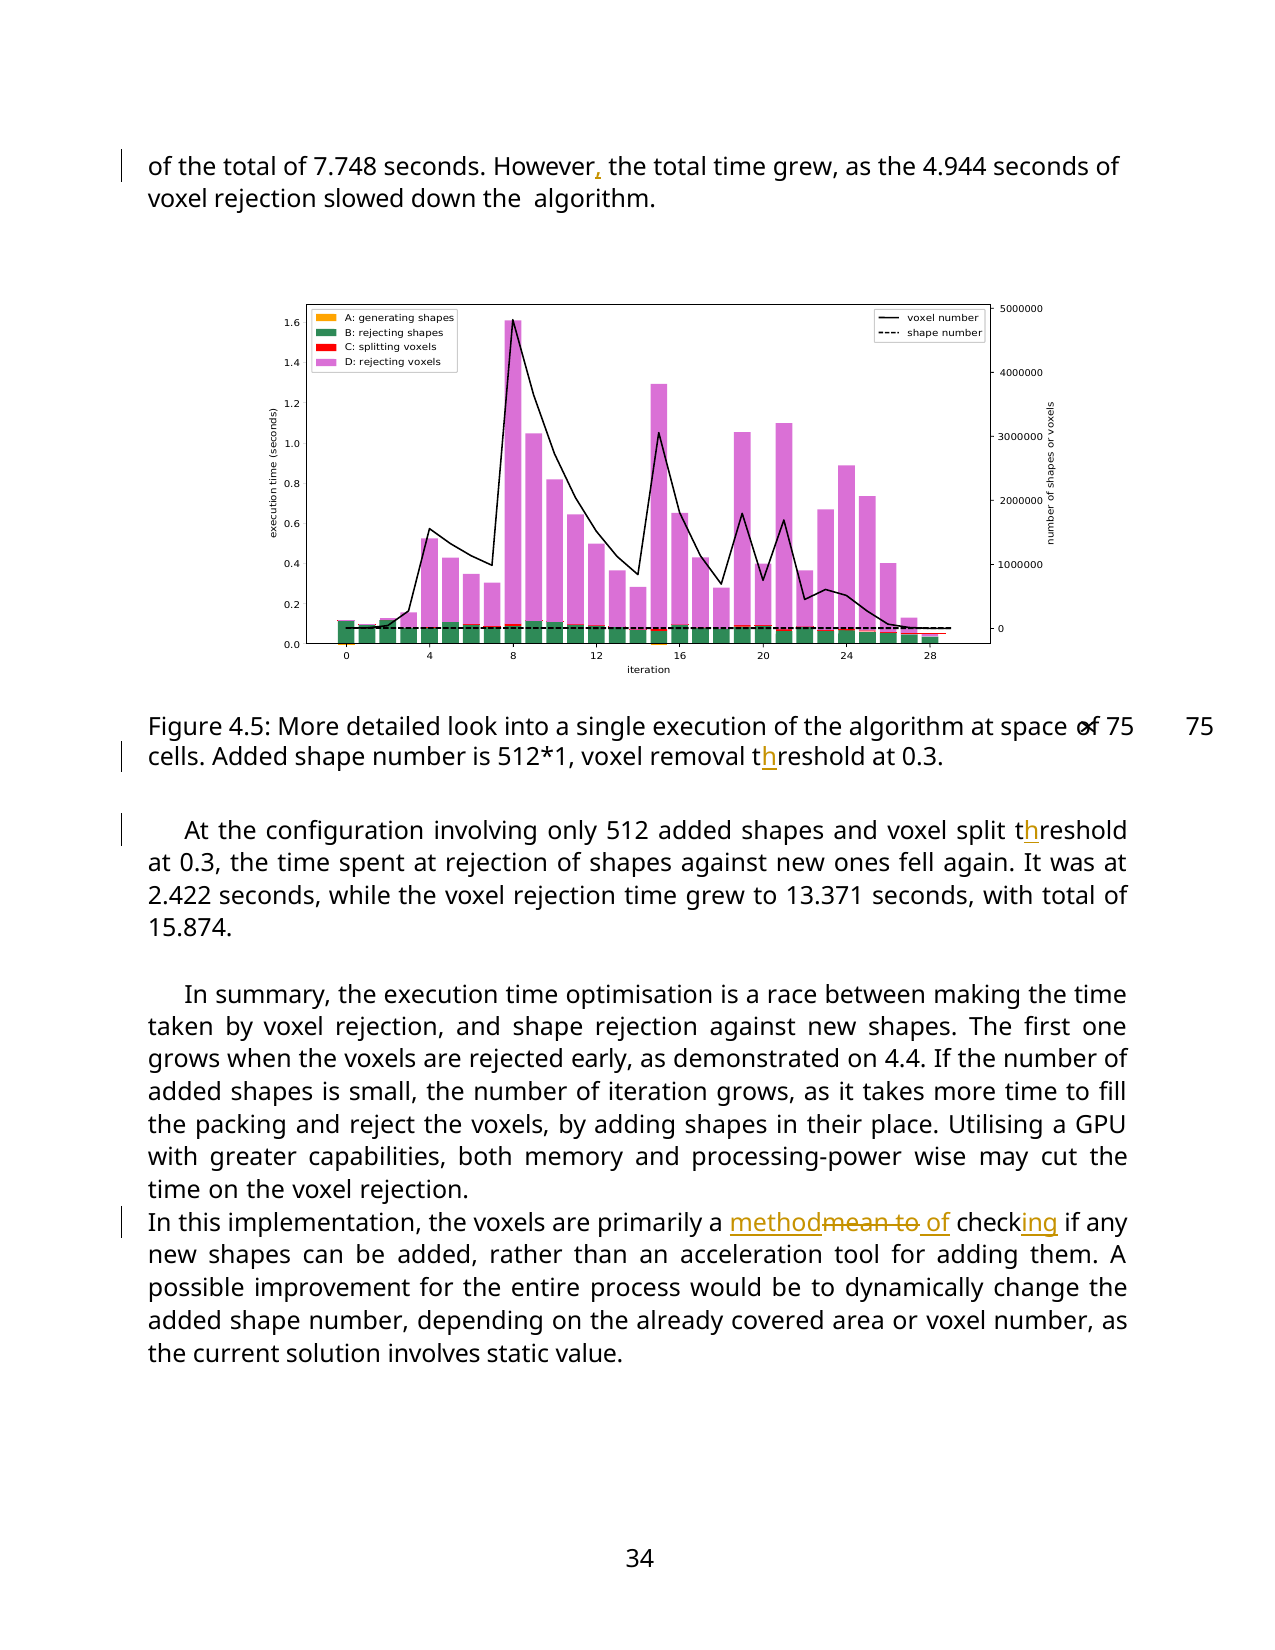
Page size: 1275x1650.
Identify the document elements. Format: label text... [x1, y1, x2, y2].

text In summary, the execution time optimisation is a race between making the time taken by voxel rejection, and shape rejection against new shapes. The first one grows when the voxels are rejected early, as demonstrated on 4.4. If the number of added shapes is small, the number of iteration grows, as it takes more time to fill the packing and reject the voxels, by adding shapes in their place. Utilising a GPU with greater capabilities, both memory and processing-power wise may cut the time on the voxel rejection. [148, 977, 1128, 1206]
text In this implementation, the voxels are primarily a check if any new shapes can be added, rather than an acceleration tool for adding them. A possible improvement for the entire process would be to dynamically change the added shape number, depending on the already covered area or voxel number, as the current solution involves static value. [148, 1206, 1128, 1369]
text At the configuration involving only 512 added shapes and voxel split treshold at 0.3, the time spent at rejection of shapes against new ones fell again. It was at 2.422 seconds, while the voxel rejection time grew to 13.371 seconds, with total of 15.874. [148, 813, 1128, 944]
text of the total of 7.748 seconds. However the total time grew, as the 4.944 seconds of voxel rejection slowed down the algorithm. [148, 149, 1129, 214]
text cells. Added shape number is 512*1, voxel removal treshold at 0.3. [148, 741, 1275, 772]
text Figure 4.5: More detailed look into a single execution of the algorithm at space of 75 75 [148, 710, 1275, 741]
